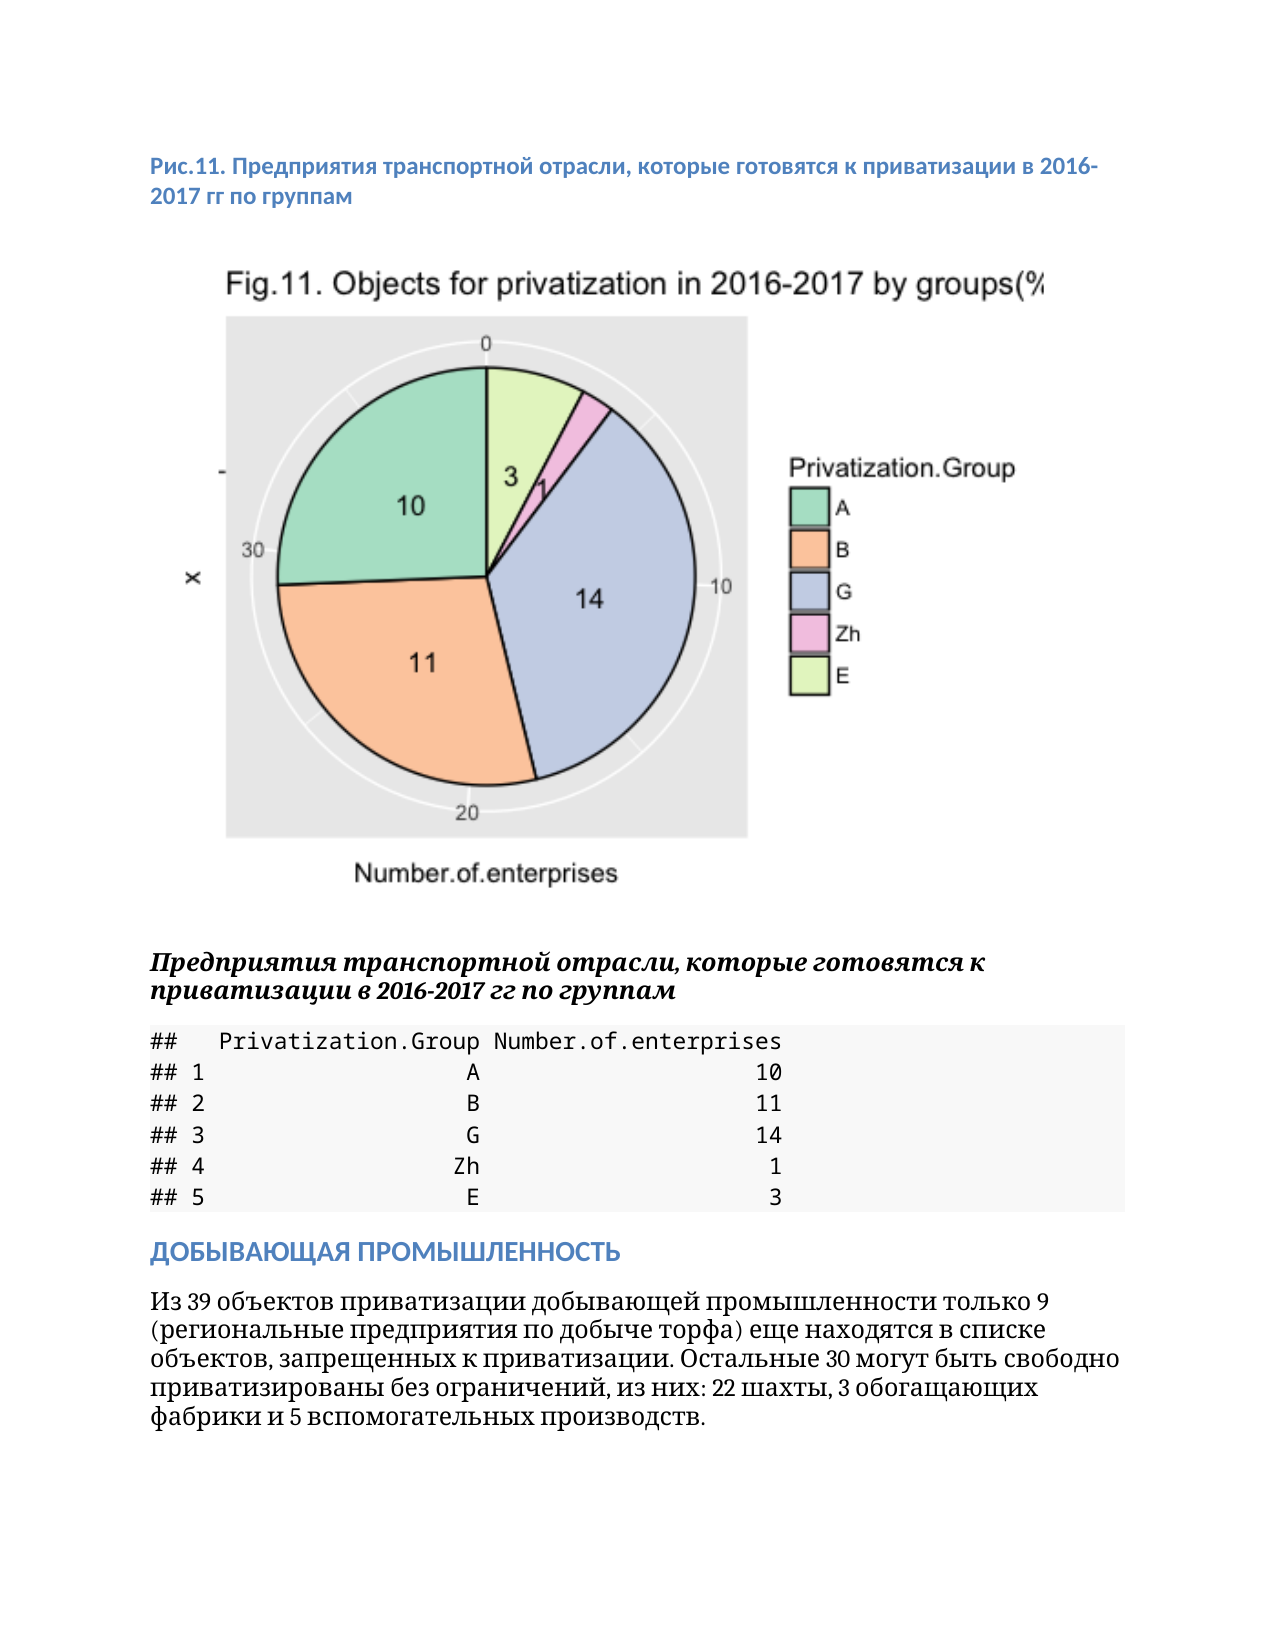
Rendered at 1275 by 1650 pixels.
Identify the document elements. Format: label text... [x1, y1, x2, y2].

text Из 39 объектов приватизации добывающей промышленности только 9 (региональные предприятия по добыче торфа) еще находятся в списке объектов, запрещенных к приватизации. Остальные 30 могут быть свободно приватизированы без ограничений, из них: 22 шахты, 3 обогащающих фабрики и 5 вспомогательных производств. [150, 1287, 1125, 1431]
subtitle ДОБЫВАЮЩАЯ ПРОМЫШЛЕННОСТЬ [150, 1233, 1125, 1269]
text ## Privatization.Group Number.of.enterprises ## 1 A 10 ## 2 B 11 ## 3 G 14 ## 4 Zh 1 ## 5 E 3 [150, 1025, 1125, 1212]
subtitle Рис.11. Предприятия транспортной отрасли, которые готовятся к приватизации в 2016-2017 гг по группам [150, 150, 1125, 211]
text Предприятия транспортной отрасли, которые готовятся к приватизации в 2016-2017 гг по группам [150, 948, 1125, 1006]
picture [168, 229, 1044, 930]
